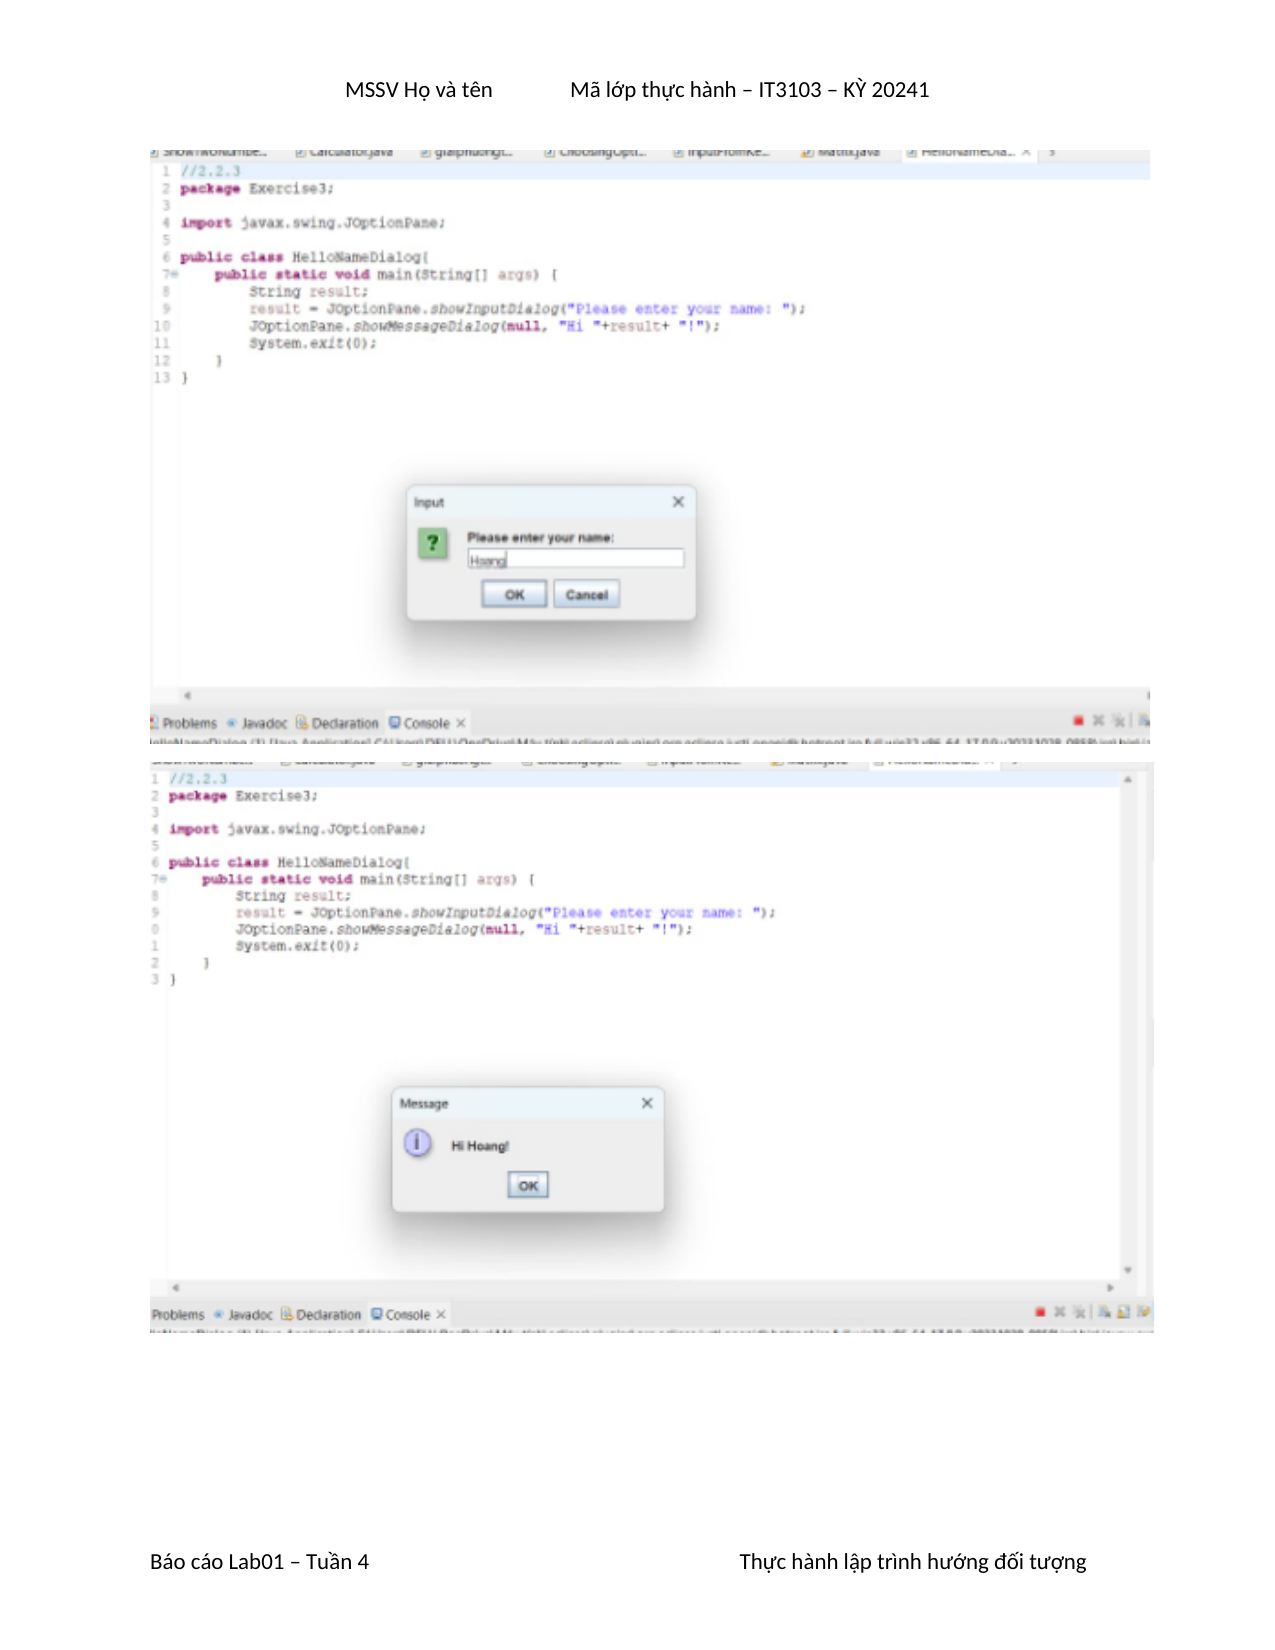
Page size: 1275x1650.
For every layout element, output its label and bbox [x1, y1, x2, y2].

picture [150, 150, 1150, 744]
picture [150, 762, 1155, 1333]
